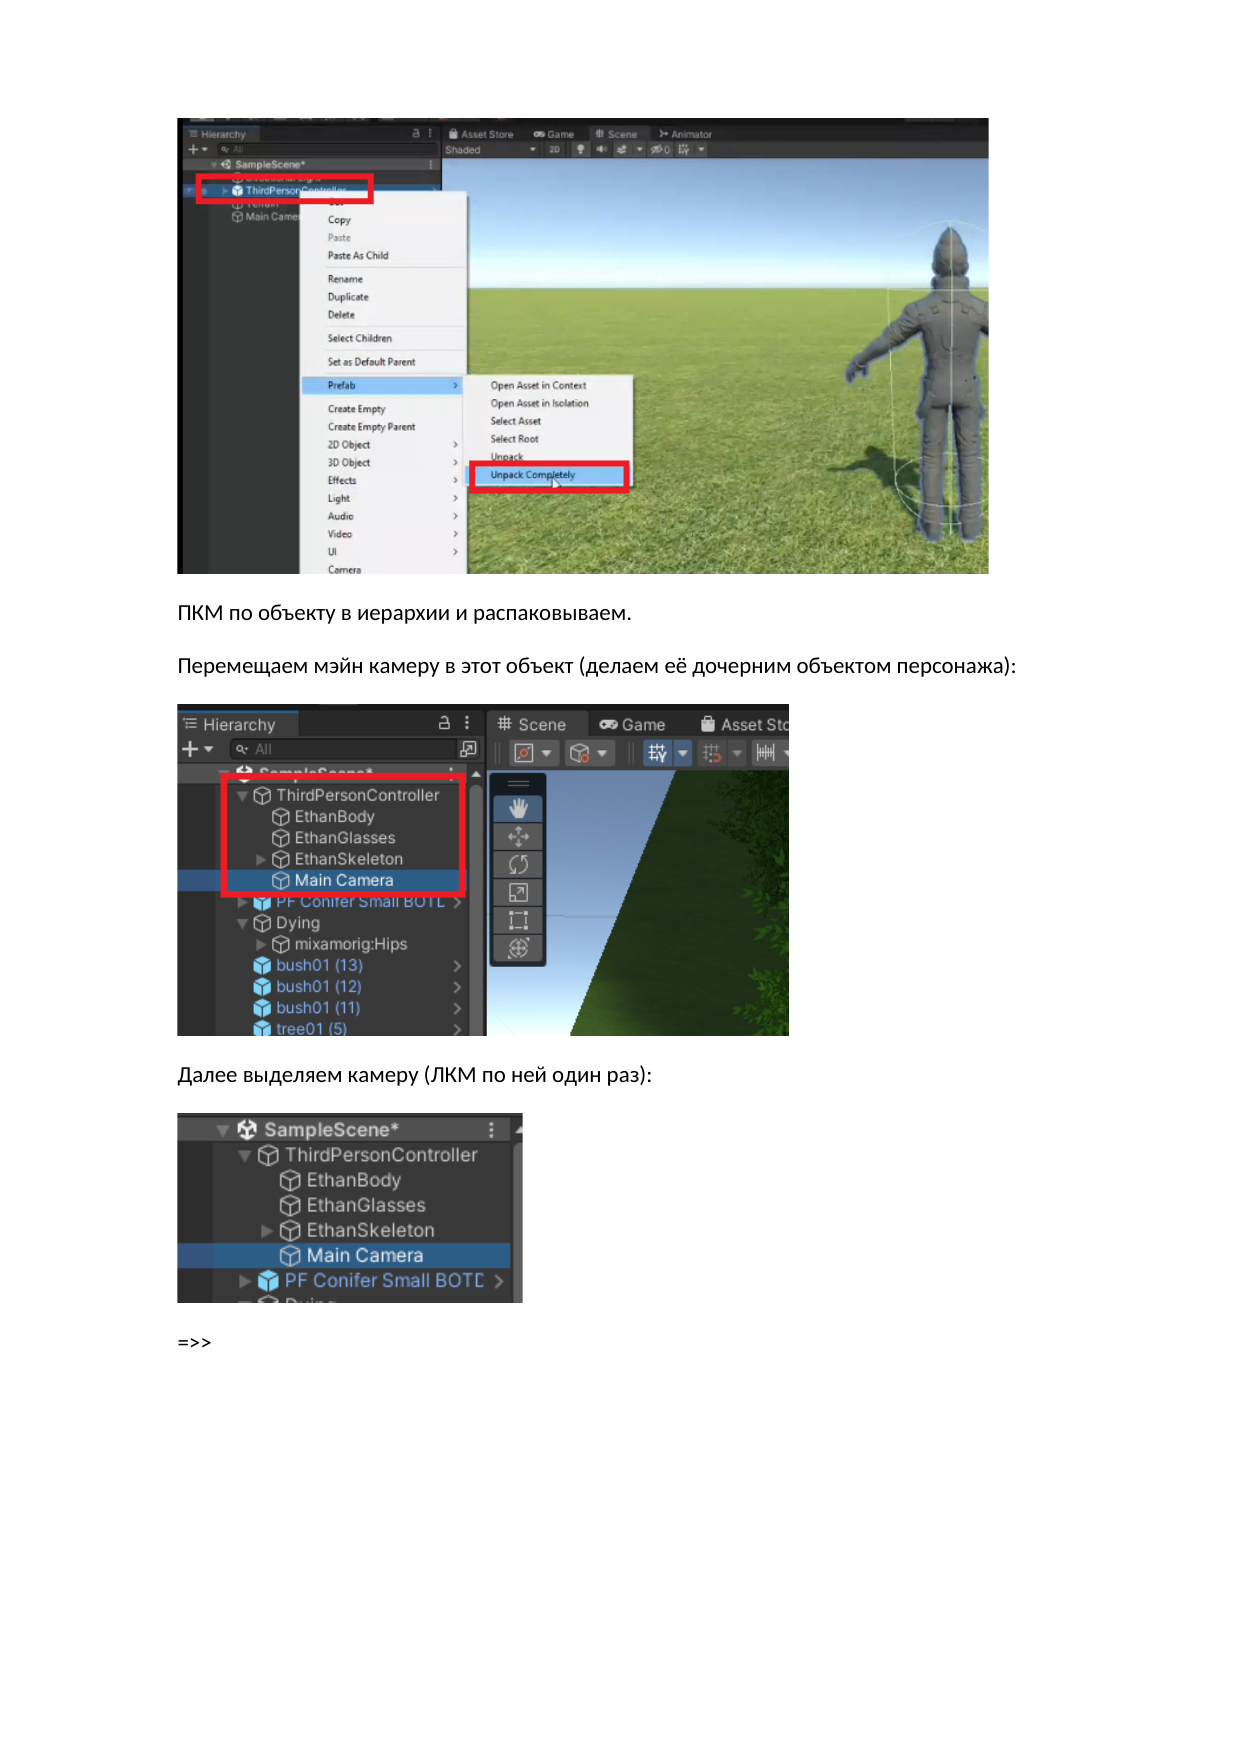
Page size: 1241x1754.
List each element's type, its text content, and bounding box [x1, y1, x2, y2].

text ПКМ по объекту в иерархии и распаковываем. [177, 598, 1152, 626]
text =>> [177, 1328, 1152, 1356]
text Далее выделяем камеру (ЛКМ по ней один раз): [177, 1061, 1152, 1089]
picture [177, 704, 789, 1036]
picture [177, 1113, 523, 1303]
text Перемещаем мэйн камеру в этот объект (делаем её дочерним объектом персонажа): [177, 651, 1152, 679]
picture [177, 118, 989, 574]
